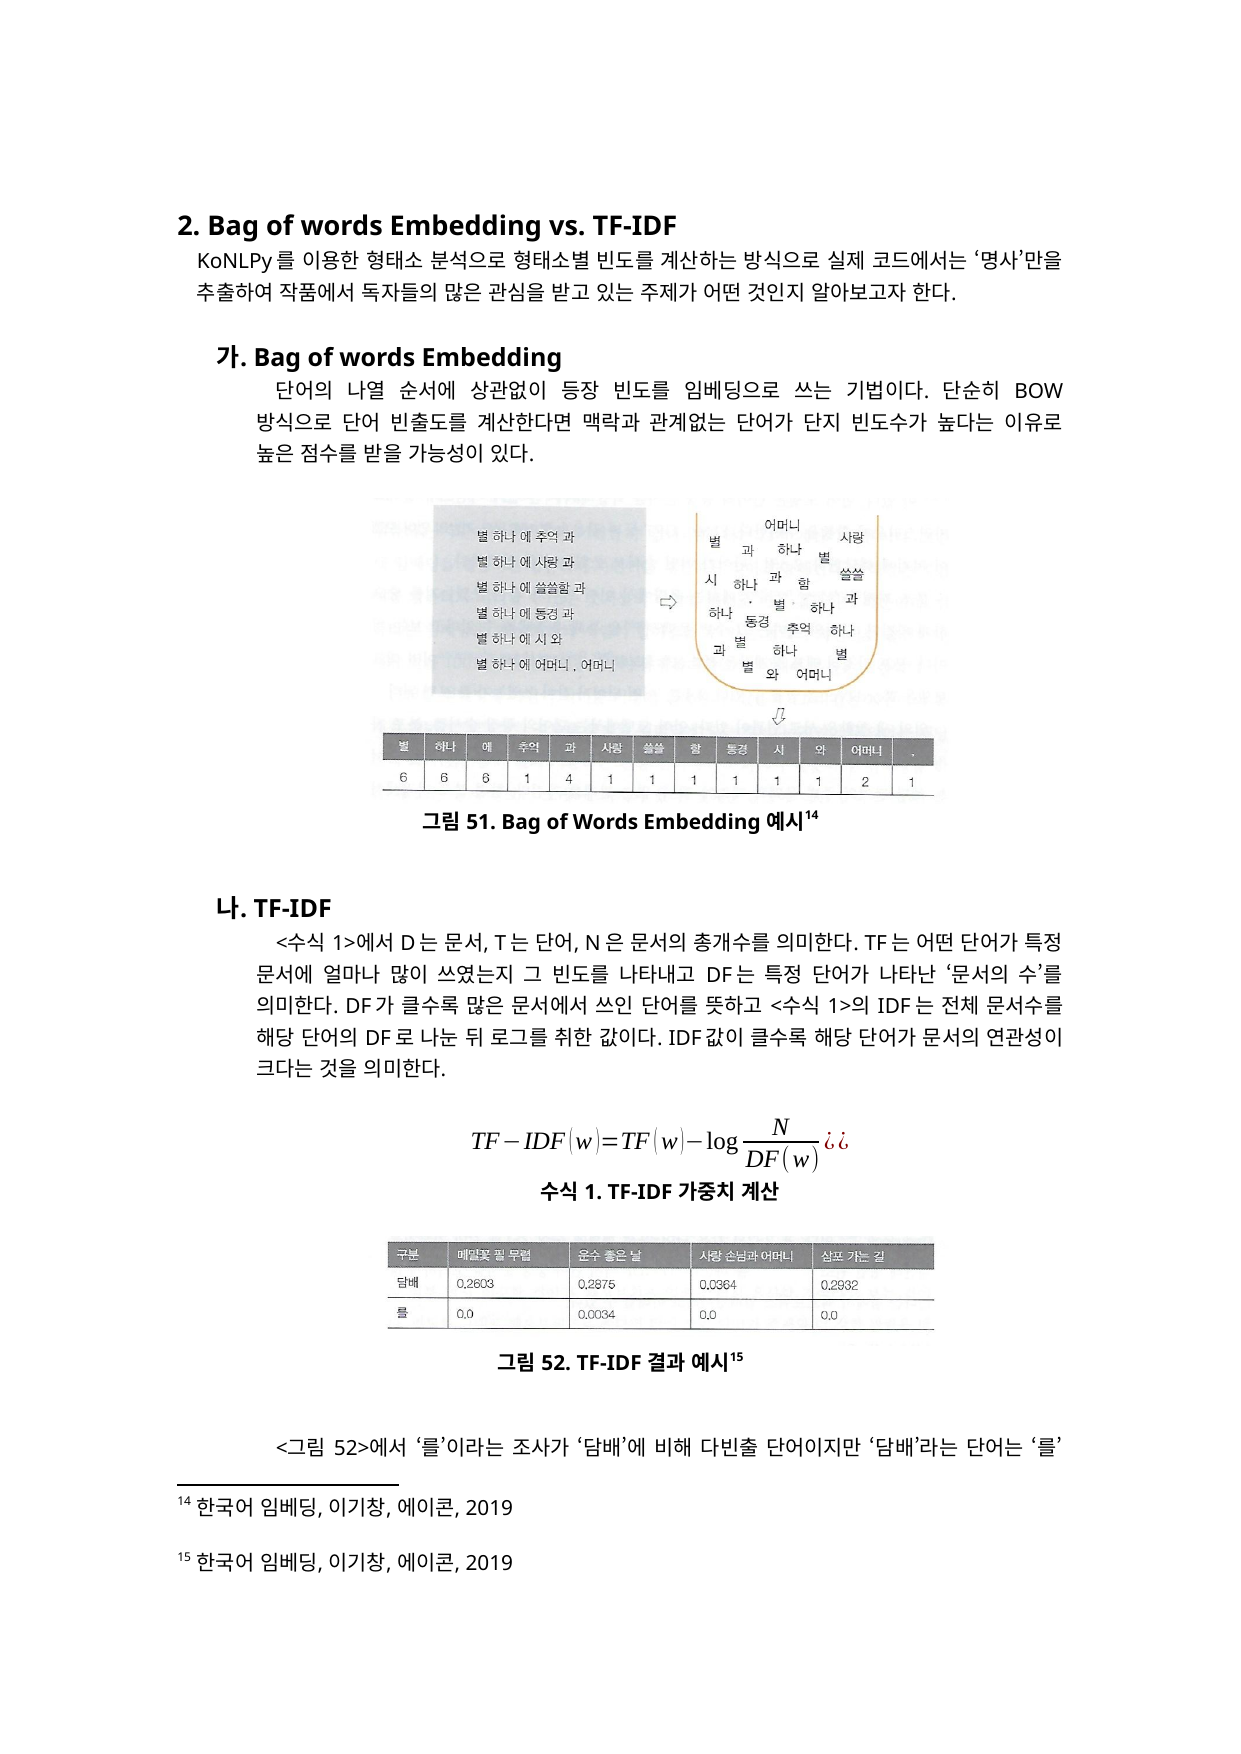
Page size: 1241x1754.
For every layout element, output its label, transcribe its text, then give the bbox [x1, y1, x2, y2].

text KoNLPy를 이용한 형태소 분석으로 형태소별 빈도를 계산하는 방식으로 실제 코드에서는 ‘명사’만을 추출하여 작품에서 독자들의 많은 관심을 받고 있는 주제가 어떤 것인지 알아보고자 한다. [197, 244, 1063, 306]
text 가. Bag of words Embedding [217, 337, 1063, 373]
text 수식 1. TF-IDF 가중치 계산 [256, 1176, 1063, 1206]
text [256, 1432, 1063, 1462]
picture [364, 1236, 955, 1346]
text 2. Bag of words Embedding vs. TF-IDF [177, 207, 1063, 243]
text <수식 1>에서 D는 문서, T는 단어, N은 문서의 총개수를 의미한다. TF는 어떤 단어가 특정 문서에 얼마나 많이 쓰였는지 그 빈도를 나타내고 DF는 특정 단어가 나타난 ‘문서의 수’를 의미한다. DF가 클수록 많은 문서에서 쓰인 단어를 뜻하고 <수식 1>의 IDF는 전체 문서수를 해당 단어의 DF로 나눈 뒤 로그를 취한 값이다. IDF값이 클수록 해당 단어가 문서의 연관성이 크다는 것을 의미한다. [256, 927, 1063, 1083]
text 단어의 나열 순서에 상관없이 등장 빈도를 임베딩으로 쓰는 기법이다. 단순히 BOW 방식으로 단어 빈출도를 계산한다면 맥락과 관계없는 단어가 단지 빈도수가 높다는 이유로 높은 점수를 받을 가능성이 있다. [256, 374, 1063, 468]
picture [364, 498, 955, 804]
text 나. TF-IDF [217, 889, 1063, 925]
